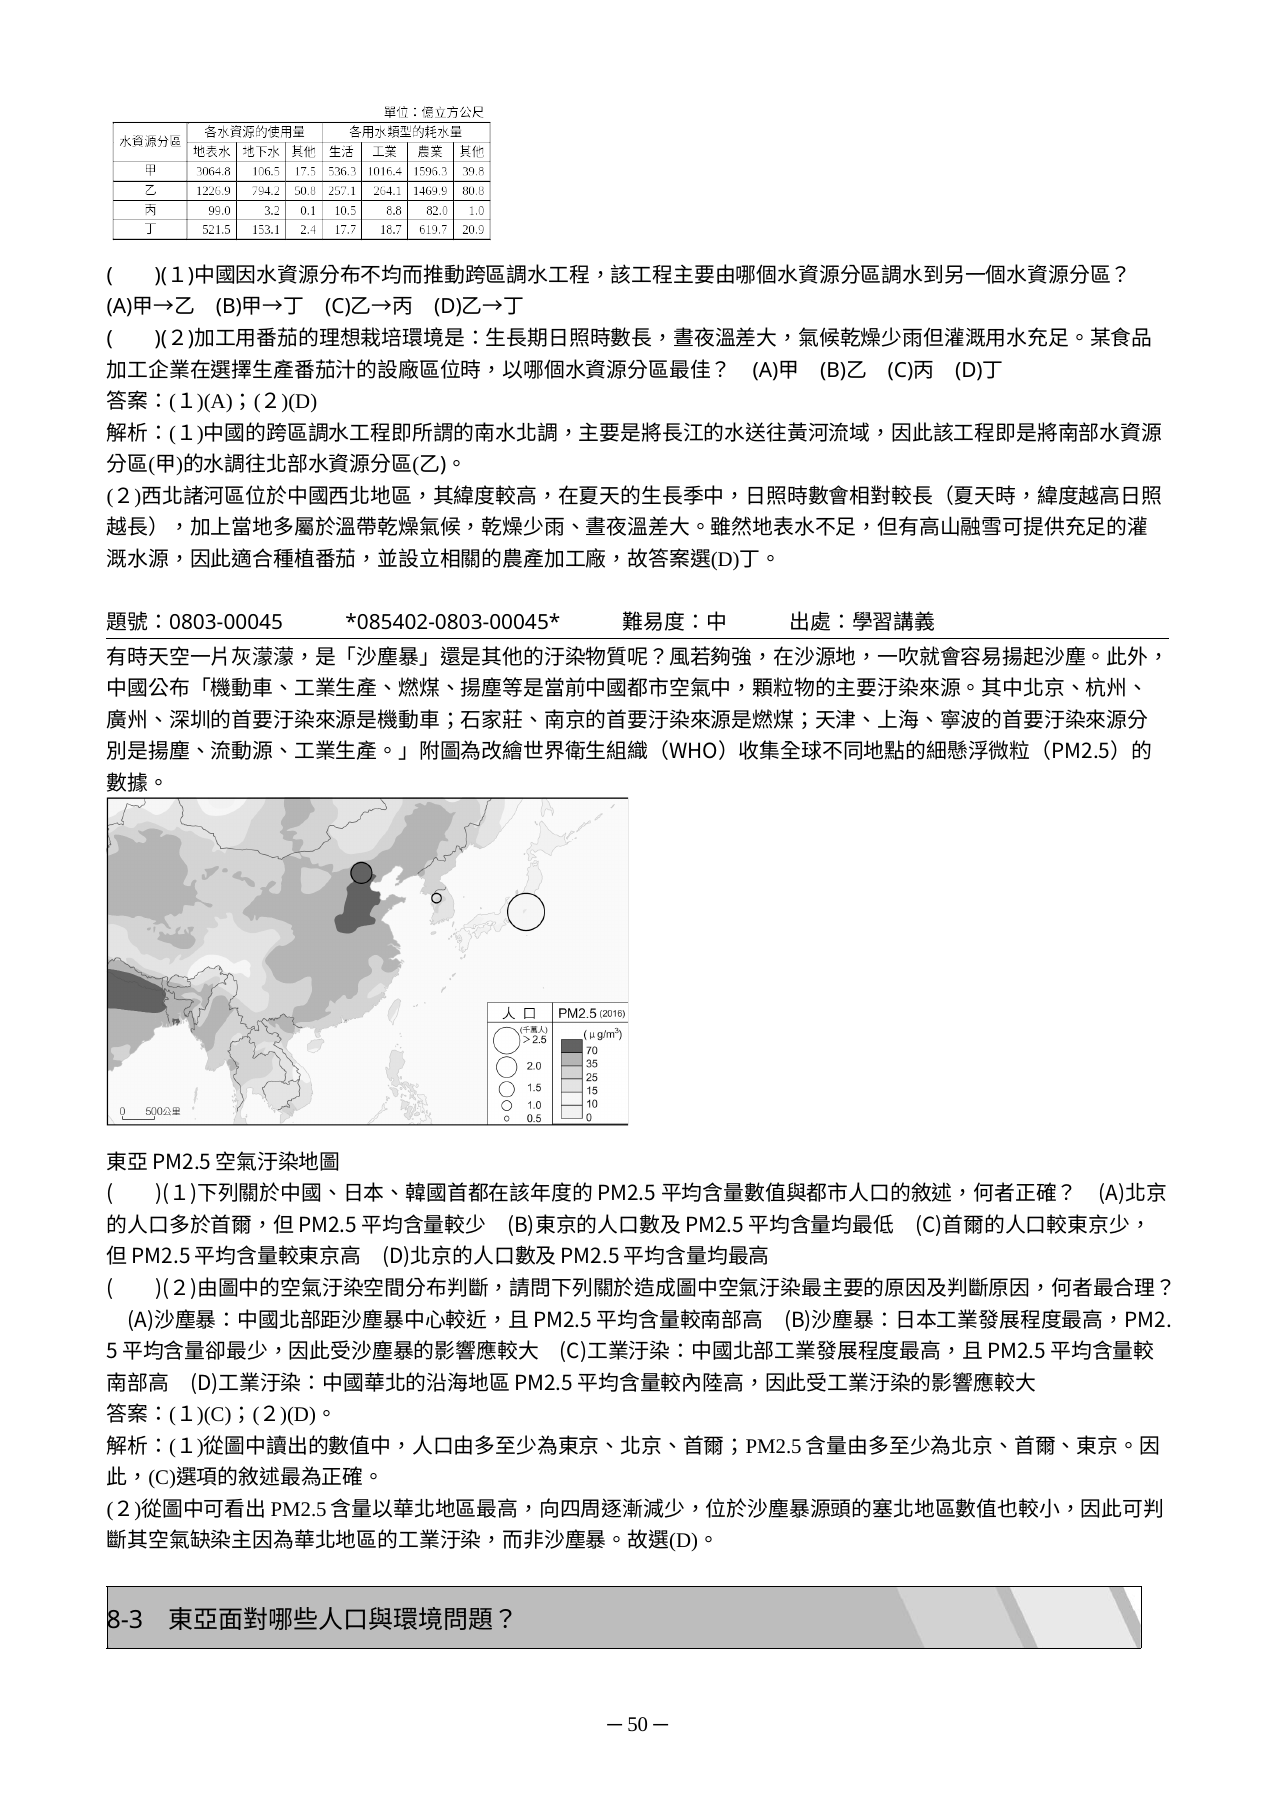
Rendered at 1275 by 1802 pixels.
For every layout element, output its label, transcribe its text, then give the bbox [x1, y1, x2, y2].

text 解析：(１)中國的跨區調水工程即所謂的南水北調，主要是將長江的水送往黃河流域，因此該工程即是將南部水資源分區(甲)的水調往北部水資源分區(乙)。 (２)西北諸河區位於中國西北地區，其緯度較高，在夏天的生長季中，日照時數會相對較長（夏天時，緯度越高日照越長），加上當地多屬於溫帶乾燥氣候，乾燥少雨、晝夜溫差大。雖然地表水不足，但有高山融雪可提供充足的灌溉水源，因此適合種植番茄，並設立相關的農產加工廠，故答案選(D)丁。 [106, 415, 1169, 573]
picture [106, 797, 629, 1126]
text 有時天空一片灰濛濛，是「沙塵暴」還是其他的汙染物質呢？風若夠強，在沙源地，一吹就會容易揚起沙塵。此外，中國公布「機動車、工業生產、燃煤、揚塵等是當前中國都市空氣中，顆粒物的主要汙染來源。其中北京、杭州、廣州、深圳的首要汙染來源是機動車；石家莊、南京的首要汙染來源是燃煤；天津、上海、寧波的首要汙染來源分別是揚塵、流動源、工業生產。」附圖為改繪世界衛生組織（WHO）收集全球不同地點的細懸浮微粒（PM2.5）的數據。 東亞PM2.5空氣汙染地圖 ( )(１)下列關於中國、日本、韓國首都在該年度的PM2.5 平均含量數值與都市人口的敘述，何者正確？ (A)北京的人口多於首爾，但PM2.5平均含量較少 (B)東京的人口數及PM2.5平均含量均最低 (C)首爾的人口較東京少，但PM2.5平均含量較東京高 (D)北京的人口數及PM2.5平均含量均最高 ( )(２)由圖中的空氣汙染空間分布判斷，請問下列關於造成圖中空氣汙染最主要的原因及判斷原因，何者最合理？ (A)沙塵暴：中國北部距沙塵暴中心較近，且PM2.5平均含量較南部高 (B)沙塵暴：日本工業發展程度最高，PM2.5平均含量卻最少，因此受沙塵暴的影響應較大 (C)工業汙染：中國北部工業發展程度最高，且PM2.5平均含量較南部高 (D)工業汙染：中國華北的沿海地區PM2.5平均含量較內陸高，因此受工業汙染的影響應較大 [106, 639, 1169, 1397]
text 答案：(１)(A)；(２)(D) [106, 384, 1169, 415]
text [106, 100, 1169, 384]
text 解析：(１)從圖中讀出的數值中，人口由多至少為東京、北京、首爾；PM2.5含量由多至少為北京、首爾、東京。因此，(C)選項的敘述最為正確。 (２)從圖中可看出PM2.5含量以華北地區最高，向四周逐漸減少，位於沙塵暴源頭的塞北地區數值也較小，因此可判斷其空氣缺染主因為華北地區的工業汙染，而非沙塵暴。故選(D)。 [106, 1428, 1169, 1555]
text 8-3 東亞面對哪些人口與環境問題？ [106, 1586, 1169, 1649]
text 答案：(１)(C)；(２)(D)。 [106, 1397, 1169, 1428]
text 題號：0803-00045 *085402-0803-00045* 難易度：中 出處：學習講義 [106, 605, 1169, 638]
